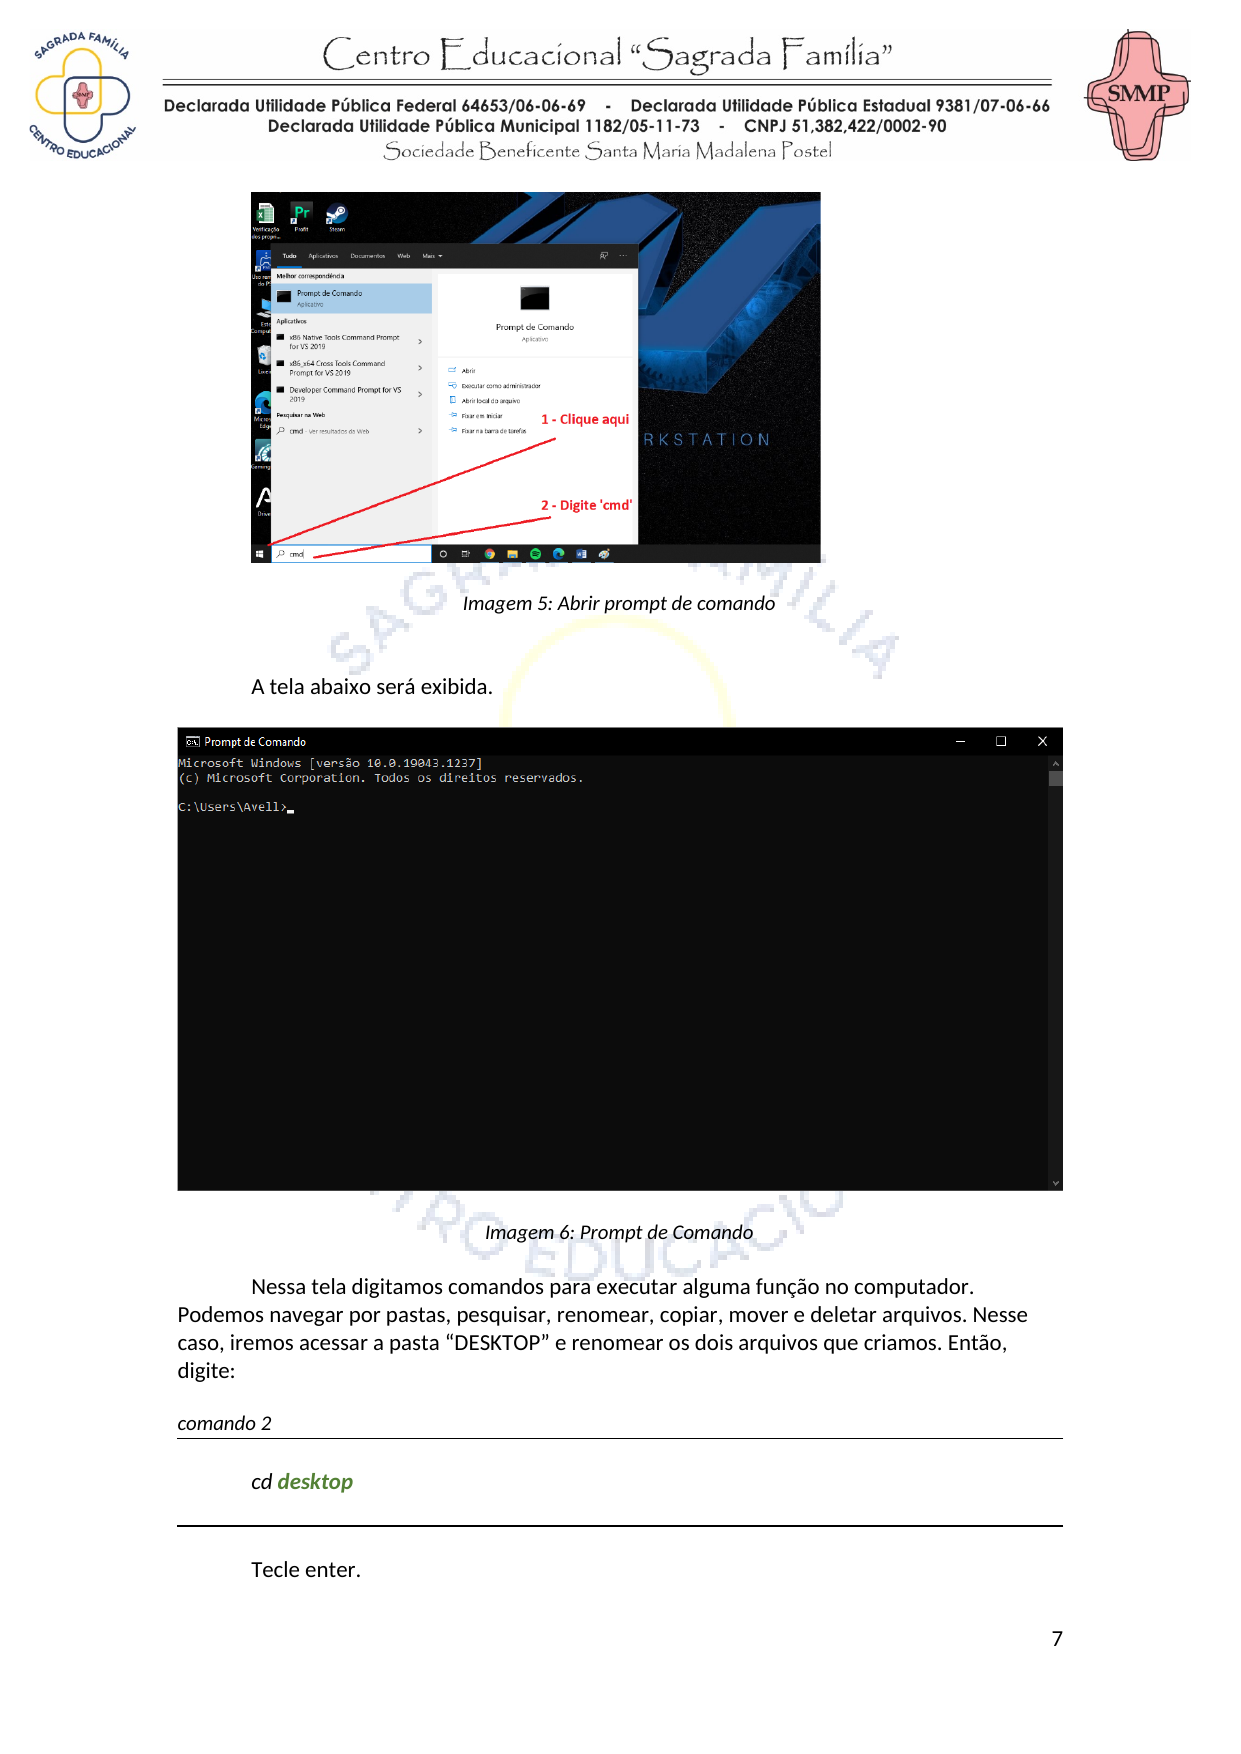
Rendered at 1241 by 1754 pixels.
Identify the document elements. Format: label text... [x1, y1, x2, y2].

text Tecle enter. [177, 1555, 1063, 1583]
picture [177, 727, 1063, 1191]
picture [29, 29, 1191, 161]
text cd desktop [177, 1467, 1063, 1495]
text Nessa tela digitamos comandos para executar alguma função no computador. Podemos navegar por pastas, pesquisar, renomear, copiar, mover e deletar arquivos. Nesse caso, iremos acessar a pasta “DESKTOP” e renomear os dois arquivos que criamos. Então, digite: [177, 1272, 1063, 1384]
picture [251, 192, 821, 563]
text Imagem 5: Abrir prompt de comando [177, 590, 1063, 616]
text A tela abaixo será exibida. [177, 672, 1063, 700]
text Imagem 6: Prompt de Comando [177, 1219, 1063, 1244]
text comando 2 [177, 1410, 1063, 1438]
